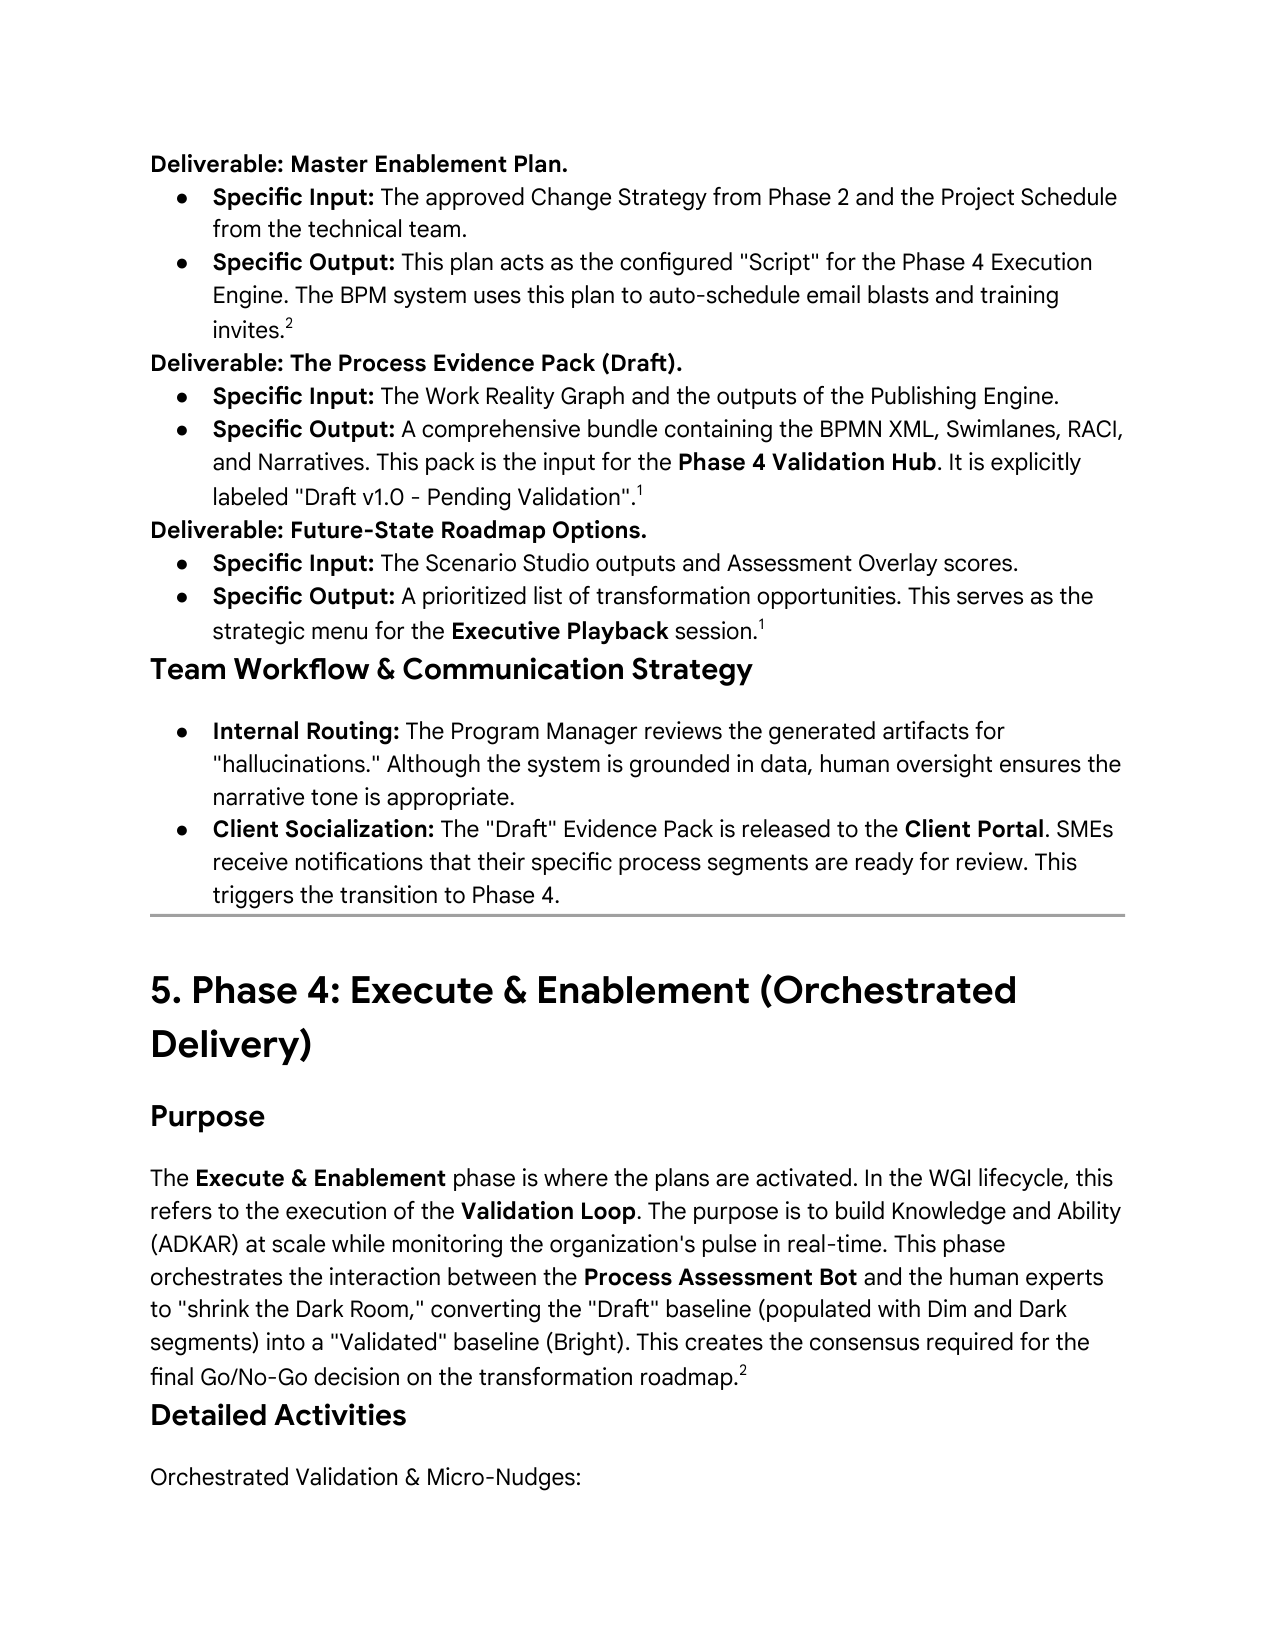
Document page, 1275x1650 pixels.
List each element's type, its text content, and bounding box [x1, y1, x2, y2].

text Deliverable: The Process Evidence Pack (Draft). [150, 350, 1125, 378]
list Specific Input: The Work Reality Graph and the outputs of the Publishing Engine. [175, 382, 1125, 411]
text Deliverable: Future-State Roadmap Options. [150, 517, 1125, 545]
list Internal Routing: The Program Manager reviews the generated artifacts for "hallucinations." Although the system is grounded in data, human oversight ensures the narrative tone is appropriate. [175, 718, 1125, 812]
list Specific Output: This plan acts as the configured "Script" for the Phase 4 Execution Engine. The BPM system uses this plan to auto-schedule email blasts and training invites.2 [175, 248, 1125, 345]
text The Execute & Enablement phase is where the plans are activated. In the WGI lifecycle, this refers to the execution of the Validation Loop. The purpose is to build Knowledge and Ability (ADKAR) at scale while monitoring the organization's pulse in real-time. This phase orchestrates the interaction between the Process Assessment Bot and the human experts to "shrink the Dark Room," converting the "Draft" baseline (populated with Dim and Dark segments) into a "Validated" baseline (Bright). This creates the consensus required for the final Go/No-Go decision on the transformation roadmap.2 [150, 1164, 1125, 1393]
list Specific Output: A comprehensive bundle containing the BPMN XML, Swimlanes, RACI, and Narratives. This pack is the input for the Phase 4 Validation Hub. It is explicitly labeled "Draft v1.0 - Pending Validation".1 [175, 415, 1125, 512]
list Client Socialization: The "Draft" Evidence Pack is released to the Client Portal. SMEs receive notifications that their specific process segments are ready for review. This triggers the transition to Phase 4. [175, 816, 1125, 910]
subtitle Detailed Activities [150, 1397, 1125, 1433]
subtitle 5. Phase 4: Execute & Enablement (Orchestrated Delivery) [150, 917, 1125, 1068]
list Specific Input: The approved Change Strategy from Phase 2 and the Project Schedule from the technical team. [175, 183, 1125, 244]
subtitle Purpose [150, 1098, 1125, 1134]
list Specific Output: A prioritized list of transformation opportunities. This serves as the strategic menu for the Executive Playback session.1 [175, 582, 1125, 647]
text Orchestrated Validation & Micro-Nudges: [150, 1464, 1125, 1492]
text Deliverable: Master Enablement Plan. [150, 150, 1125, 179]
list Specific Input: The Scenario Studio outputs and Assessment Overlay scores. [175, 549, 1125, 578]
subtitle Team Workflow & Communication Strategy [150, 651, 1125, 687]
